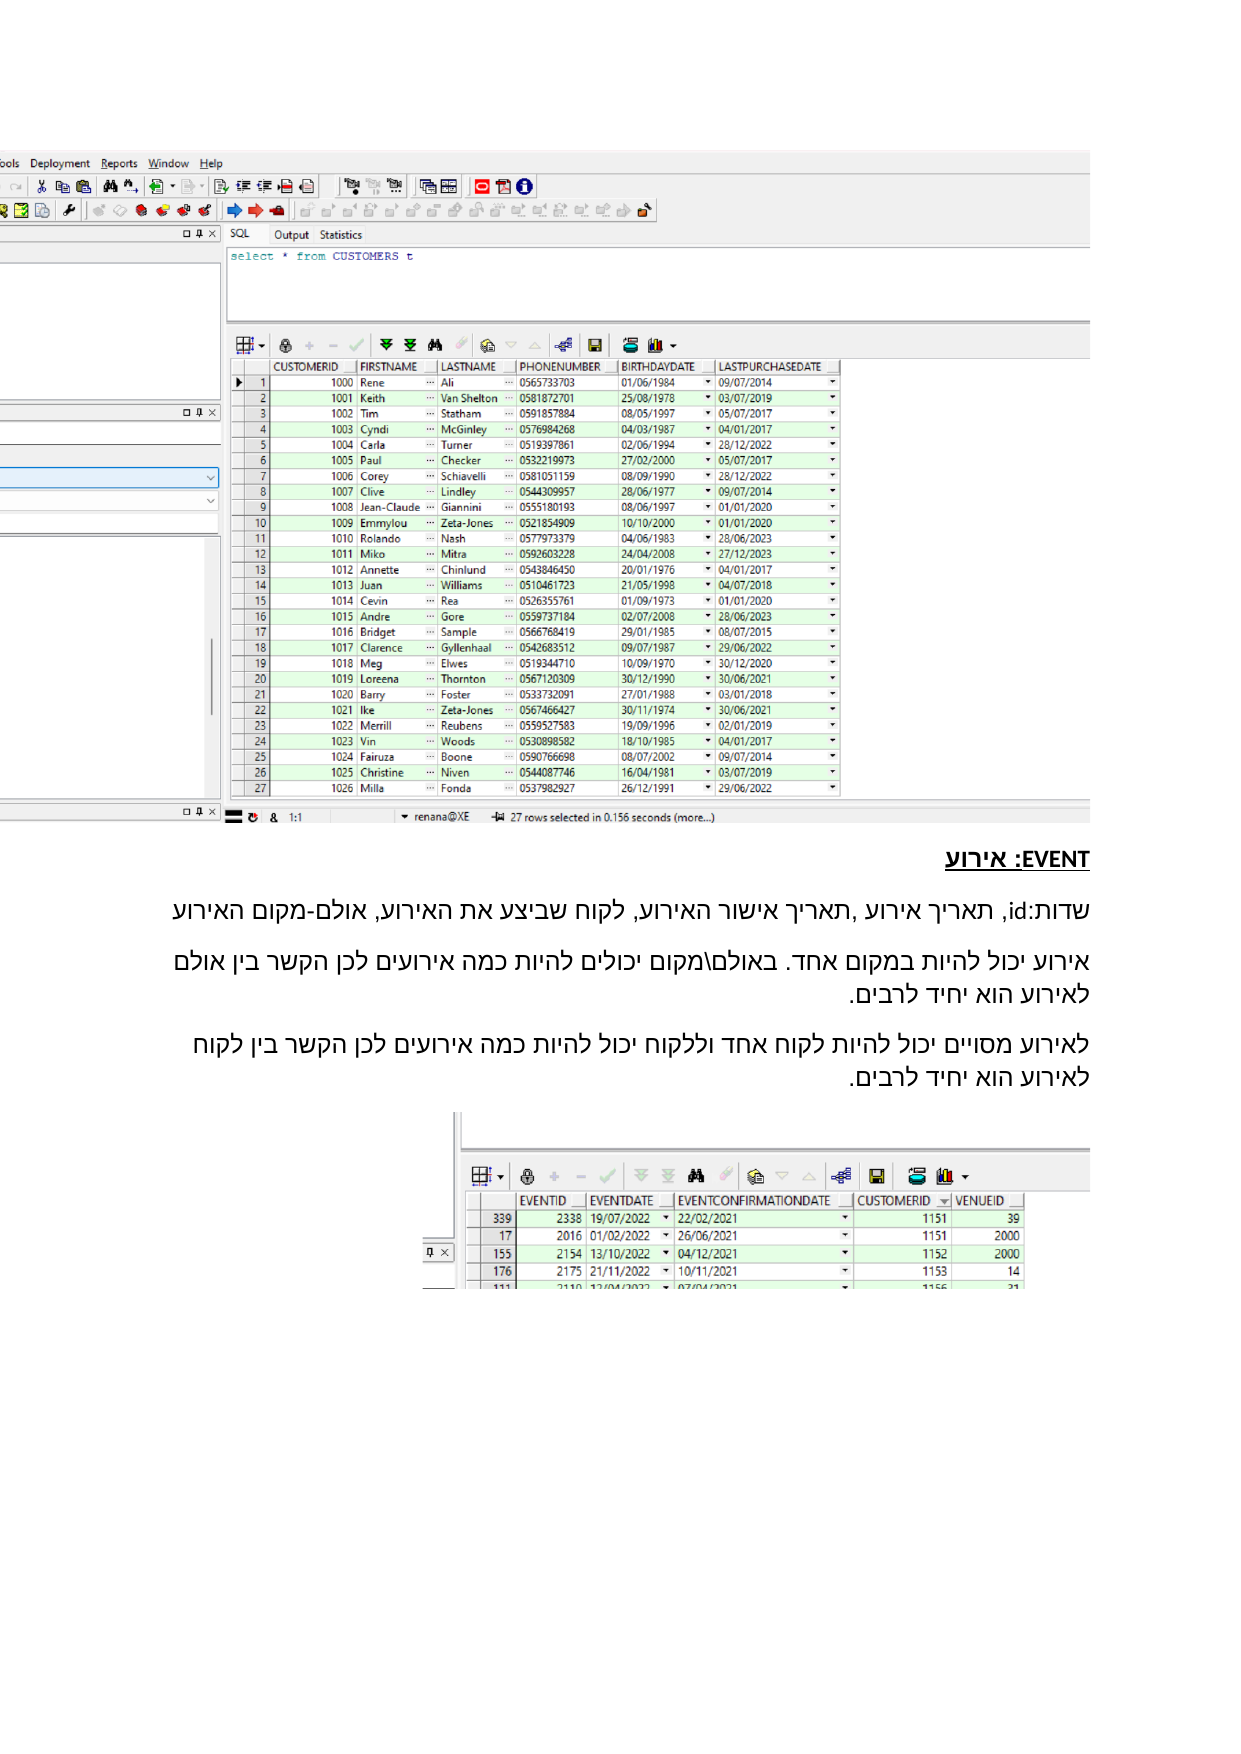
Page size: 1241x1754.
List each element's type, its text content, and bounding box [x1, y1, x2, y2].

text לאירוע מסויים יכול להיות לקוח אחד וללקוח יכול להיות כמה אירועים לכן הקשר בין לקוח לאירוע הוא יחיד לרבים. [150, 1030, 1090, 1091]
picture [422, 1112, 1091, 1289]
text אירוע יכול להיות במקום אחד. באולם\מקום יכולים להיות כמה אירועים לכן הקשר בין אולם לאירוע הוא יחיד לרבים. [150, 947, 1090, 1009]
text שדות:id, תאריך אירוע ,תאריך אישור האירוע, לקוח שביצע את האירוע, אולם-מקום האירוע [150, 895, 1090, 926]
picture [0, 150, 1091, 823]
text EVENT: אירוע [150, 844, 1090, 874]
